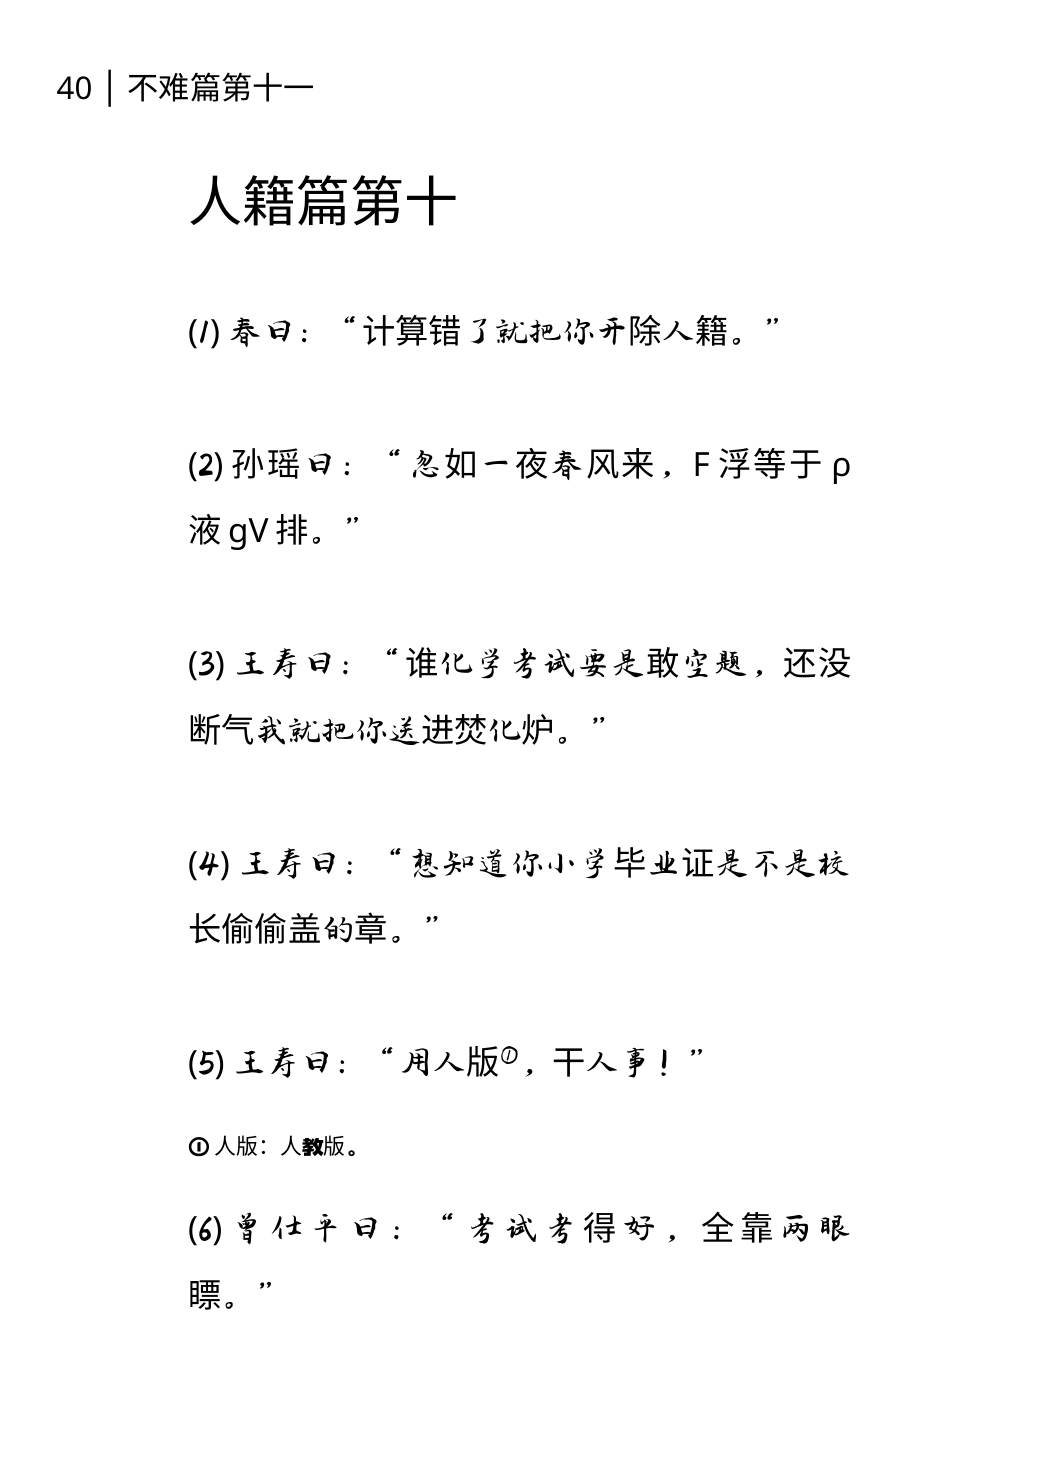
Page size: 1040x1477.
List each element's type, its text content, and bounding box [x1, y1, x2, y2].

list 春曰：“计算错了就把你开除人籍。” [188, 299, 852, 366]
text ①人版：人教版。 [188, 1130, 852, 1163]
list 曾仕平曰：“考试考得好，全靠两眼瞟。” [188, 1197, 852, 1329]
list 王寿曰：“想知道你小学毕业证是不是校长偷偷盖的章。” [188, 831, 852, 964]
list 王寿曰：“用人版①，干人事！” [188, 1030, 852, 1097]
list 王寿曰：“谁化学考试要是敢空题，还没断气我就把你送进焚化炉。” [188, 632, 852, 764]
text 人籍篇第十 [188, 166, 852, 233]
list 孙瑶曰：“忽如一夜春风来，F浮等于ρ液gV排。” [188, 432, 852, 565]
